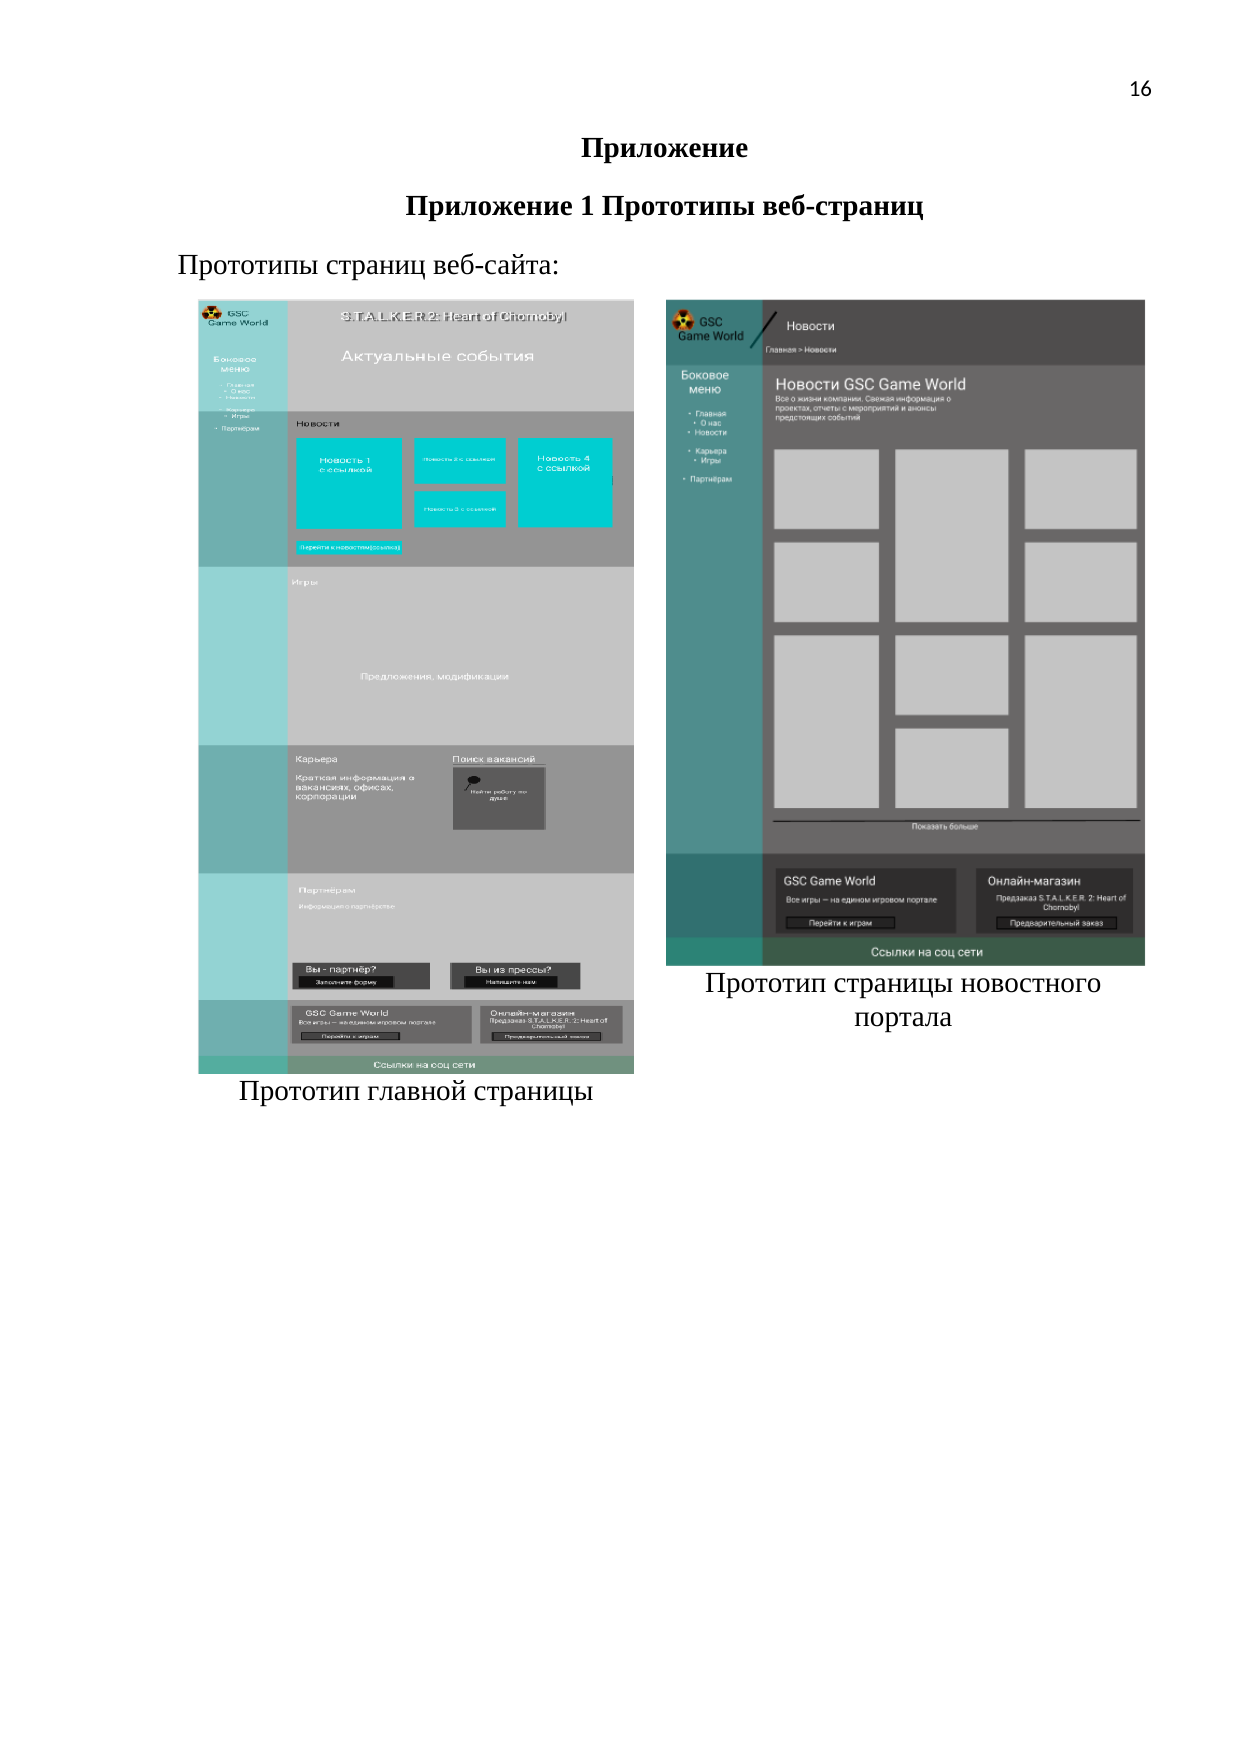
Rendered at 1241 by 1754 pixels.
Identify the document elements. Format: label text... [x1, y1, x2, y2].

text Прототипы страниц веб-сайта: [177, 247, 1152, 280]
subtitle Приложение 1 Прототипы веб-страниц [177, 188, 1152, 222]
subtitle Приложение [177, 130, 1152, 163]
table_header Прототип страницы новостного портала [655, 300, 1152, 1107]
picture [197, 299, 634, 1074]
table_header Прототип главной страницы [177, 300, 655, 1107]
picture [666, 299, 1146, 966]
